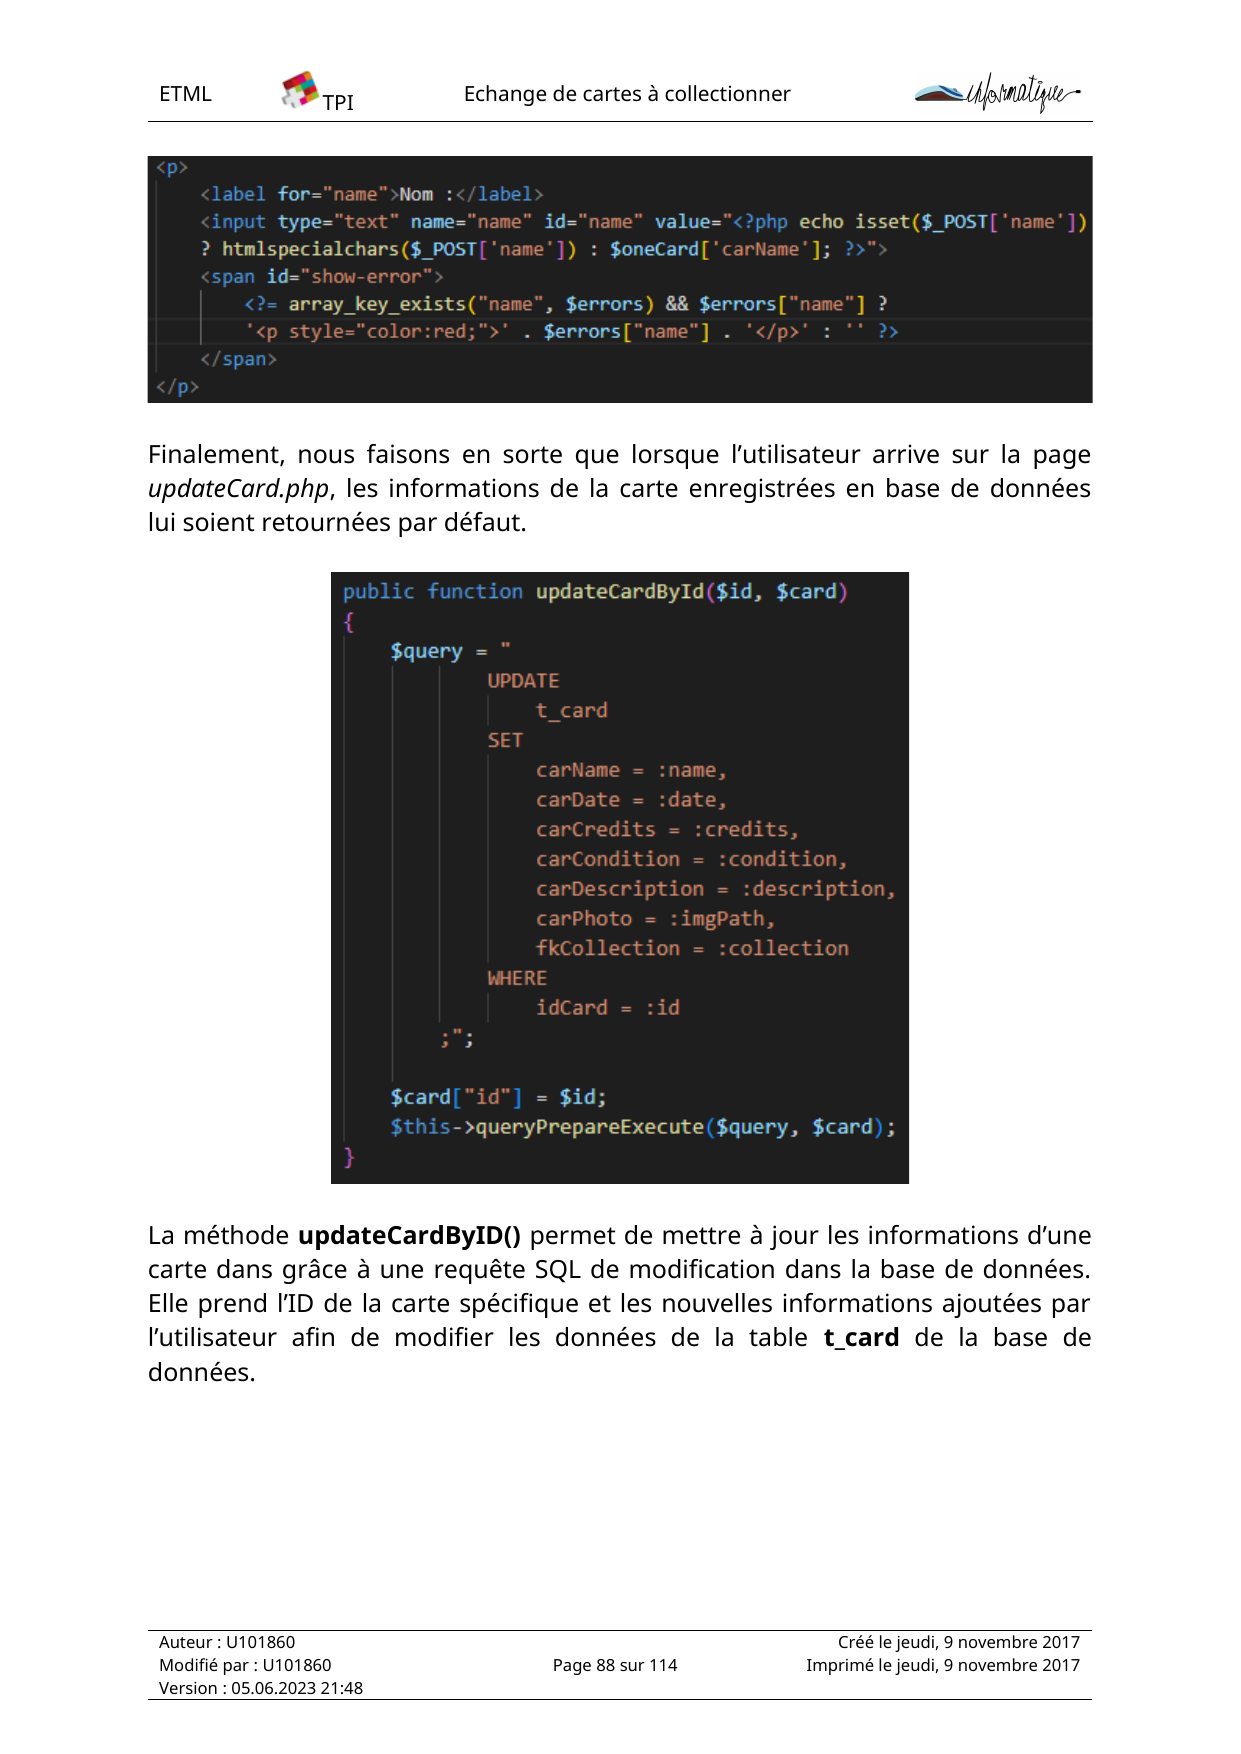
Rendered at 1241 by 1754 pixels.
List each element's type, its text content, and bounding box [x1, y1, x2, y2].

picture [331, 572, 910, 1184]
text Finalement, nous faisons en sorte que lorsque l’utilisateur arrive sur la page updateCard.php, les informations de la carte enregistrées en base de données lui soient retournées par défaut. [148, 437, 1092, 539]
picture [276, 69, 323, 111]
picture [147, 156, 1093, 403]
text La méthode updateCardByID() permet de mettre à jour les informations d’une carte dans grâce à une requête SQL de modification dans la base de données. Elle prend l’ID de la carte spécifique et les nouvelles informations ajoutées par l’utilisateur afin de modifier les données de la table t_card de la base de données. [148, 1218, 1092, 1388]
